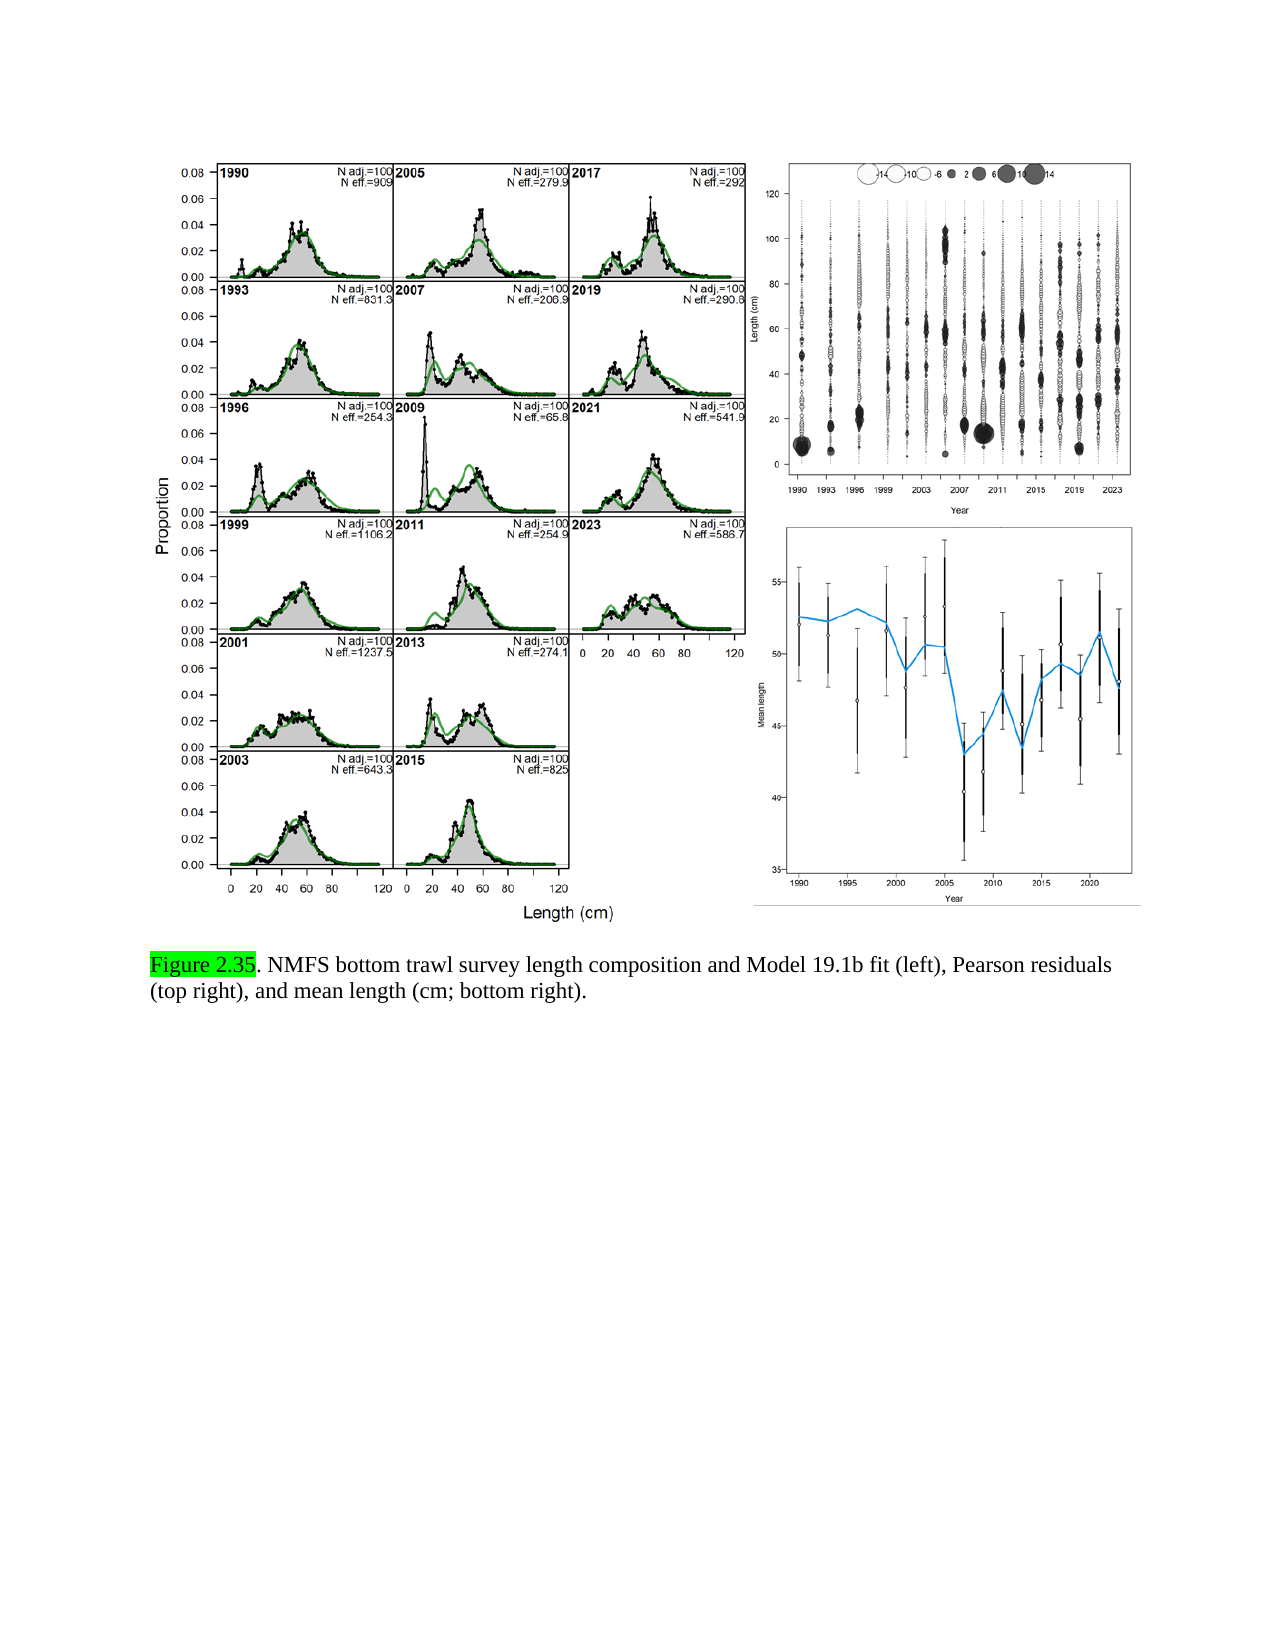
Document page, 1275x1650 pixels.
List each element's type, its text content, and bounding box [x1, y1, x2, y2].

picture [150, 150, 1142, 935]
subtitle Figure 2.35. NMFS bottom trawl survey length composition and Model 19.1b fit (left), Pearson residuals (top right), and mean length (cm; bottom right). [150, 951, 1125, 1004]
